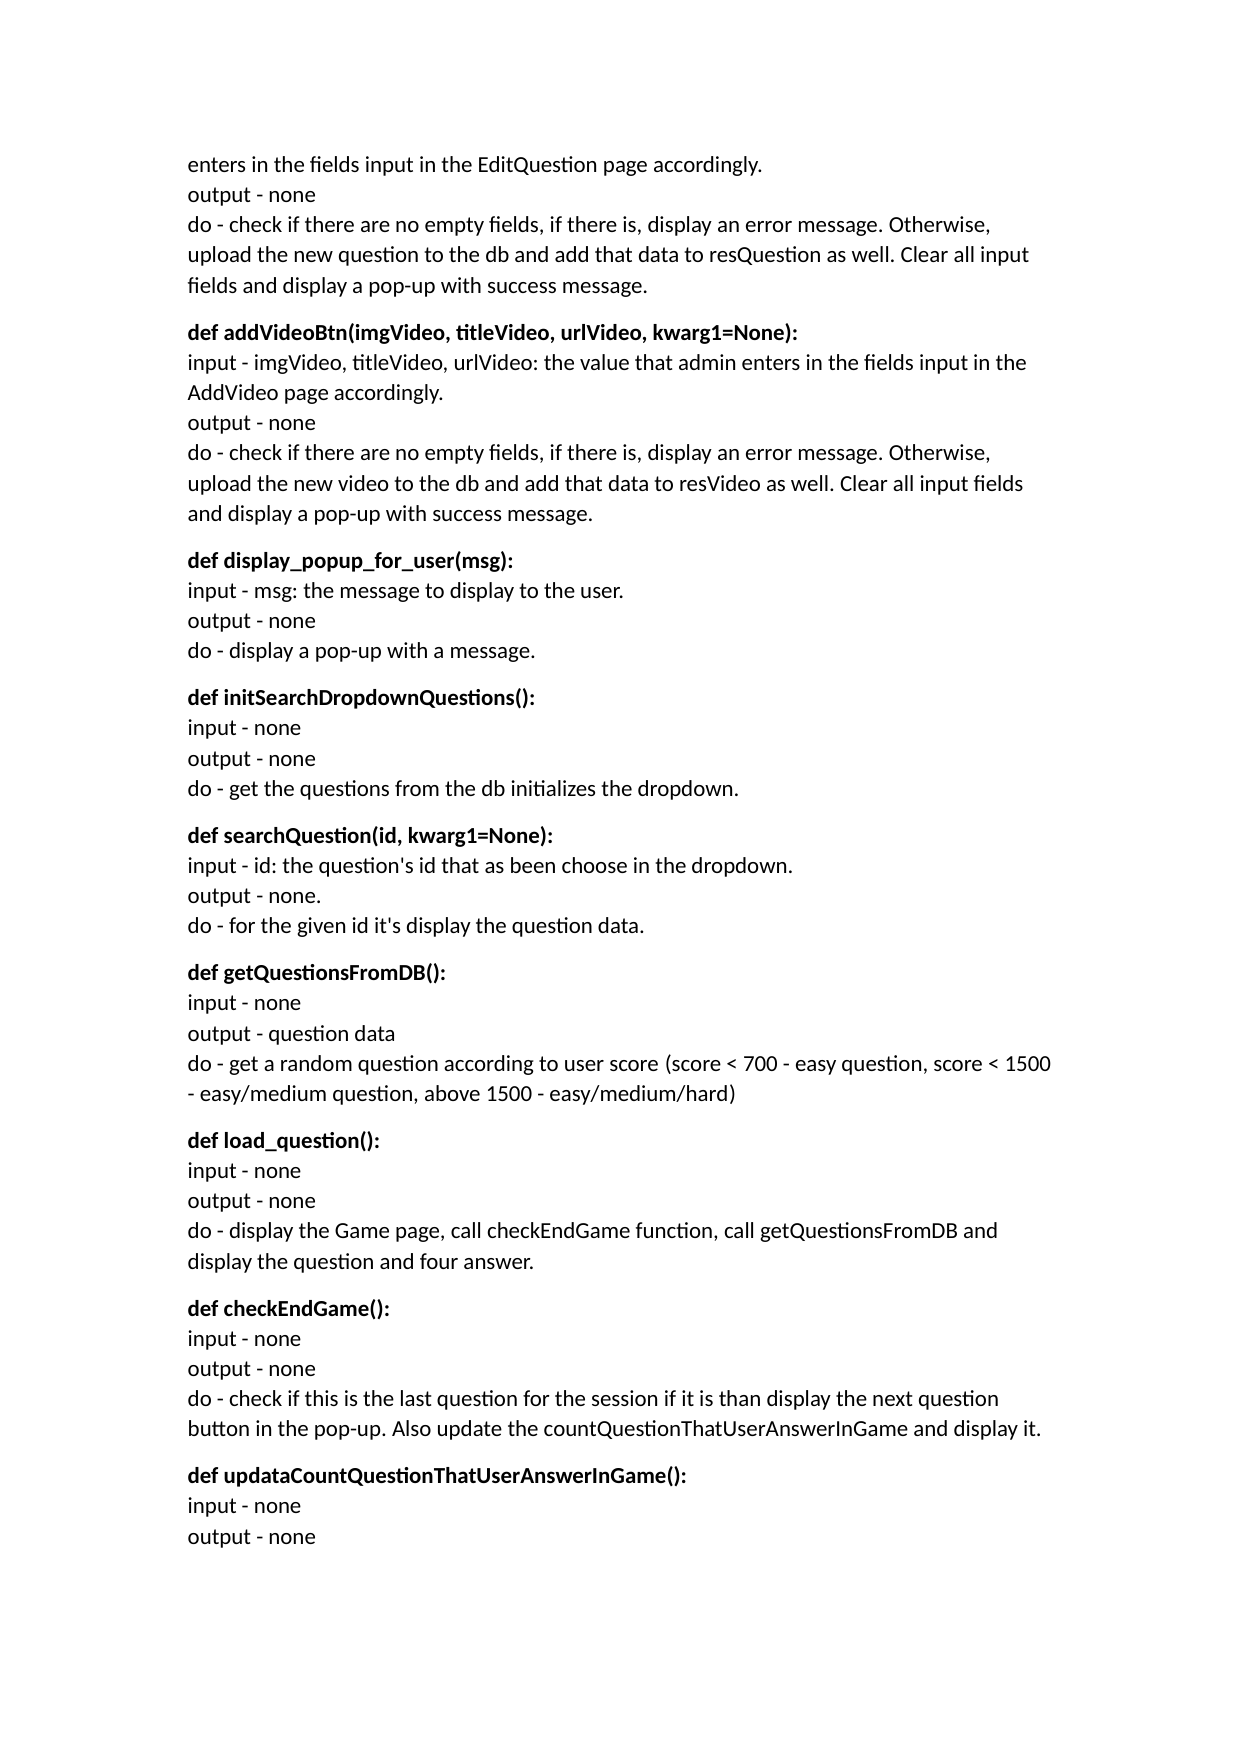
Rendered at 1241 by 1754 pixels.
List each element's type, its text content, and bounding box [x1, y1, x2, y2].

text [187, 1461, 1053, 1550]
text def initSearchDropdownQuestions(): input - none output - none do - get the questions from the db initializes the dropdown. [187, 683, 1053, 802]
text def getQuestionsFromDB(): input - none output - question data do - get a random question according to user score (score < 700 - easy question, score < 1500 - easy/medium question, above 1500 - easy/medium/hard) [187, 958, 1053, 1107]
text def searchQuestion(id, kwarg1=None): input - id: the question's id that as been choose in the dropdown. output - none. do - for the given id it's display the question data. [187, 821, 1053, 939]
text def load_question(): input - none output - none do - display the Game page, call checkEndGame function, call getQuestionsFromDB and display the question and four answer. [187, 1126, 1053, 1275]
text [187, 150, 1053, 299]
text def display_popup_for_user(msg): input - msg: the message to display to the user. output - none do - display a pop-up with a message. [187, 546, 1053, 664]
text def addVideoBtn(imgVideo, titleVideo, urlVideo, kwarg1=None): input - imgVideo, titleVideo, urlVideo: the value that admin enters in the fields input in the AddVideo page accordingly. output - none do - check if there are no empty fields, if there is, display an error message. Otherwise, upload the new video to the db and add that data to resVideo as well. Clear all input fields and display a pop-up with success message. [187, 318, 1053, 527]
text def checkEndGame(): input - none output - none do - check if this is the last question for the session if it is than display the next question button in the pop-up. Also update the countQuestionThatUserAnswerInGame and display it. [187, 1294, 1053, 1443]
